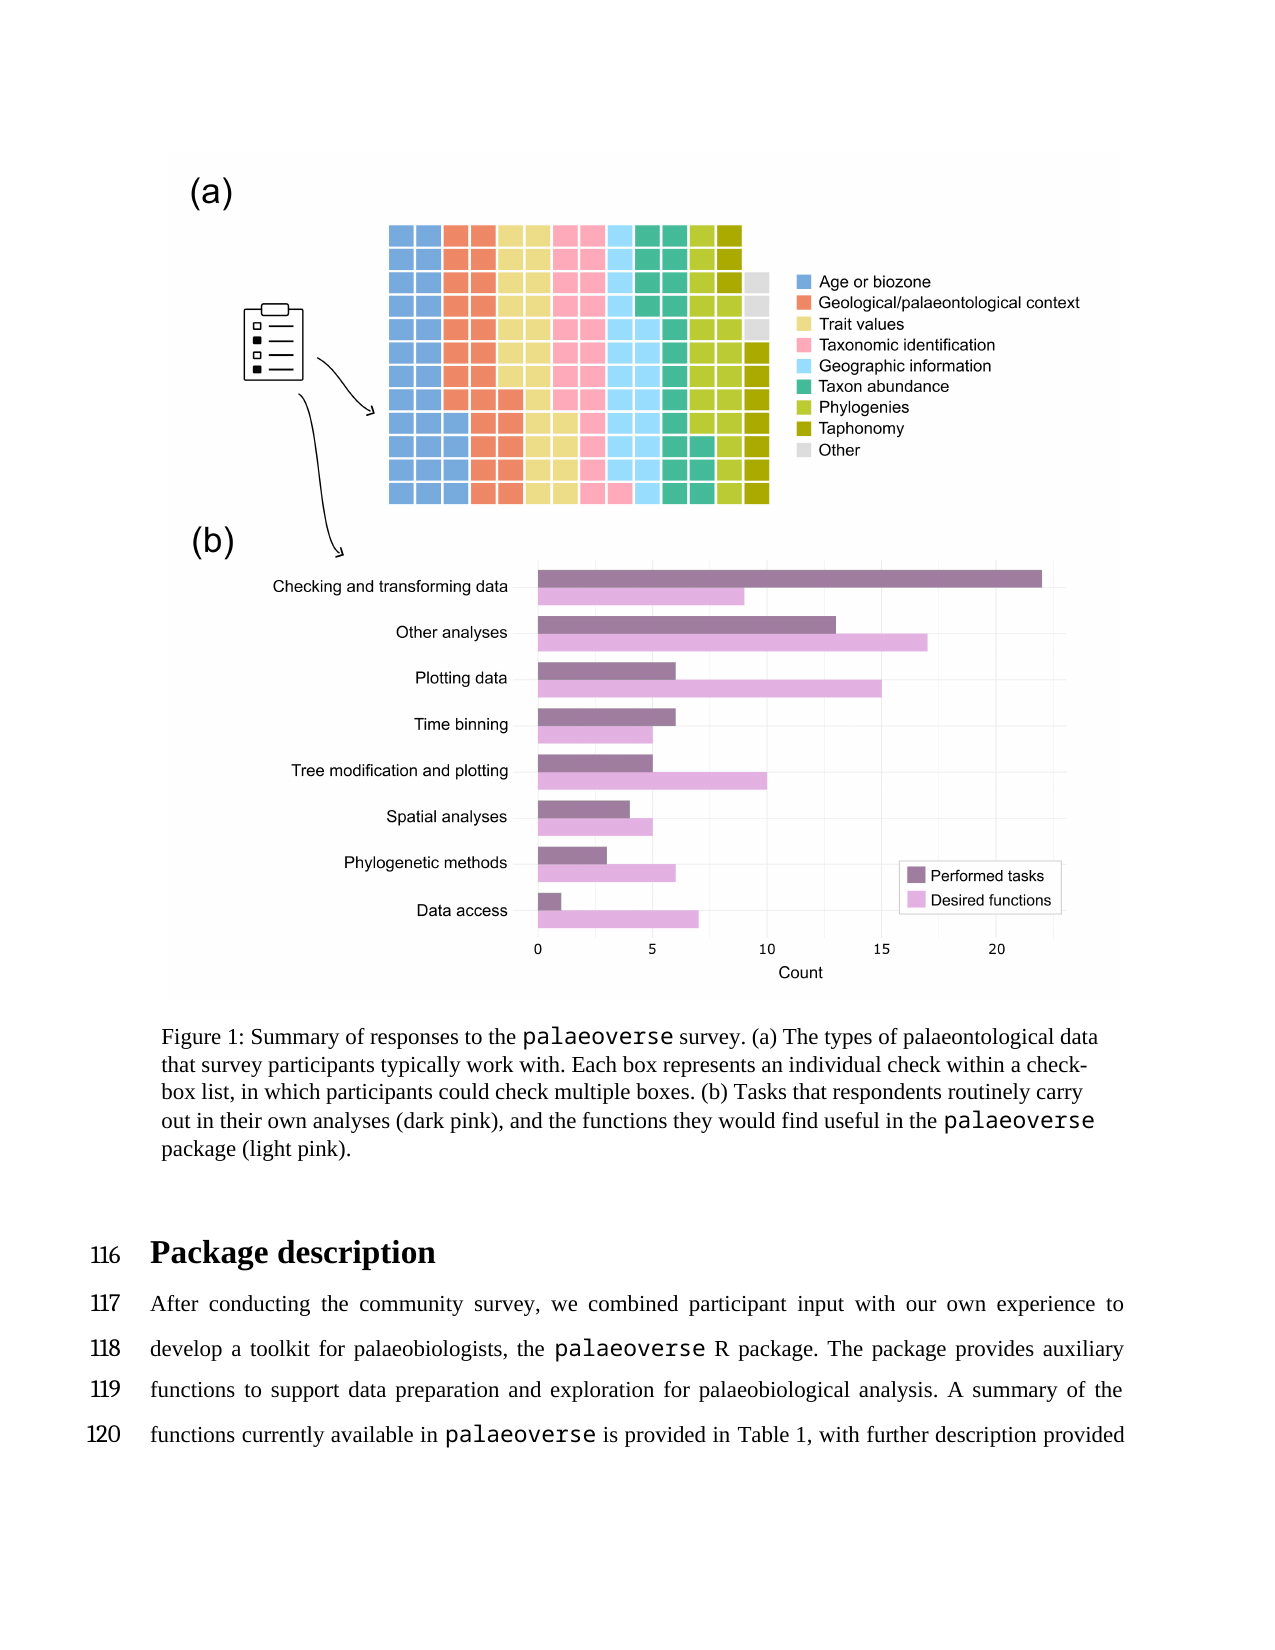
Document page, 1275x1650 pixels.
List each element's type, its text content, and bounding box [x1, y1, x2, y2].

table_header Figure 1: Summary of responses to the palaeoverse survey. (a) The types of palaeontological data that survey participants typically work with. Each box represents an individual check within a check-box list, in which participants could check multiple boxes. (b) Tasks that respondents routinely carry out in their own analyses (dark pink), and the functions they would find useful in the palaeoverse package (light pink). [150, 150, 1125, 1183]
subtitle Package description [150, 1233, 1125, 1271]
picture [161, 150, 1125, 1000]
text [150, 1290, 1125, 1449]
